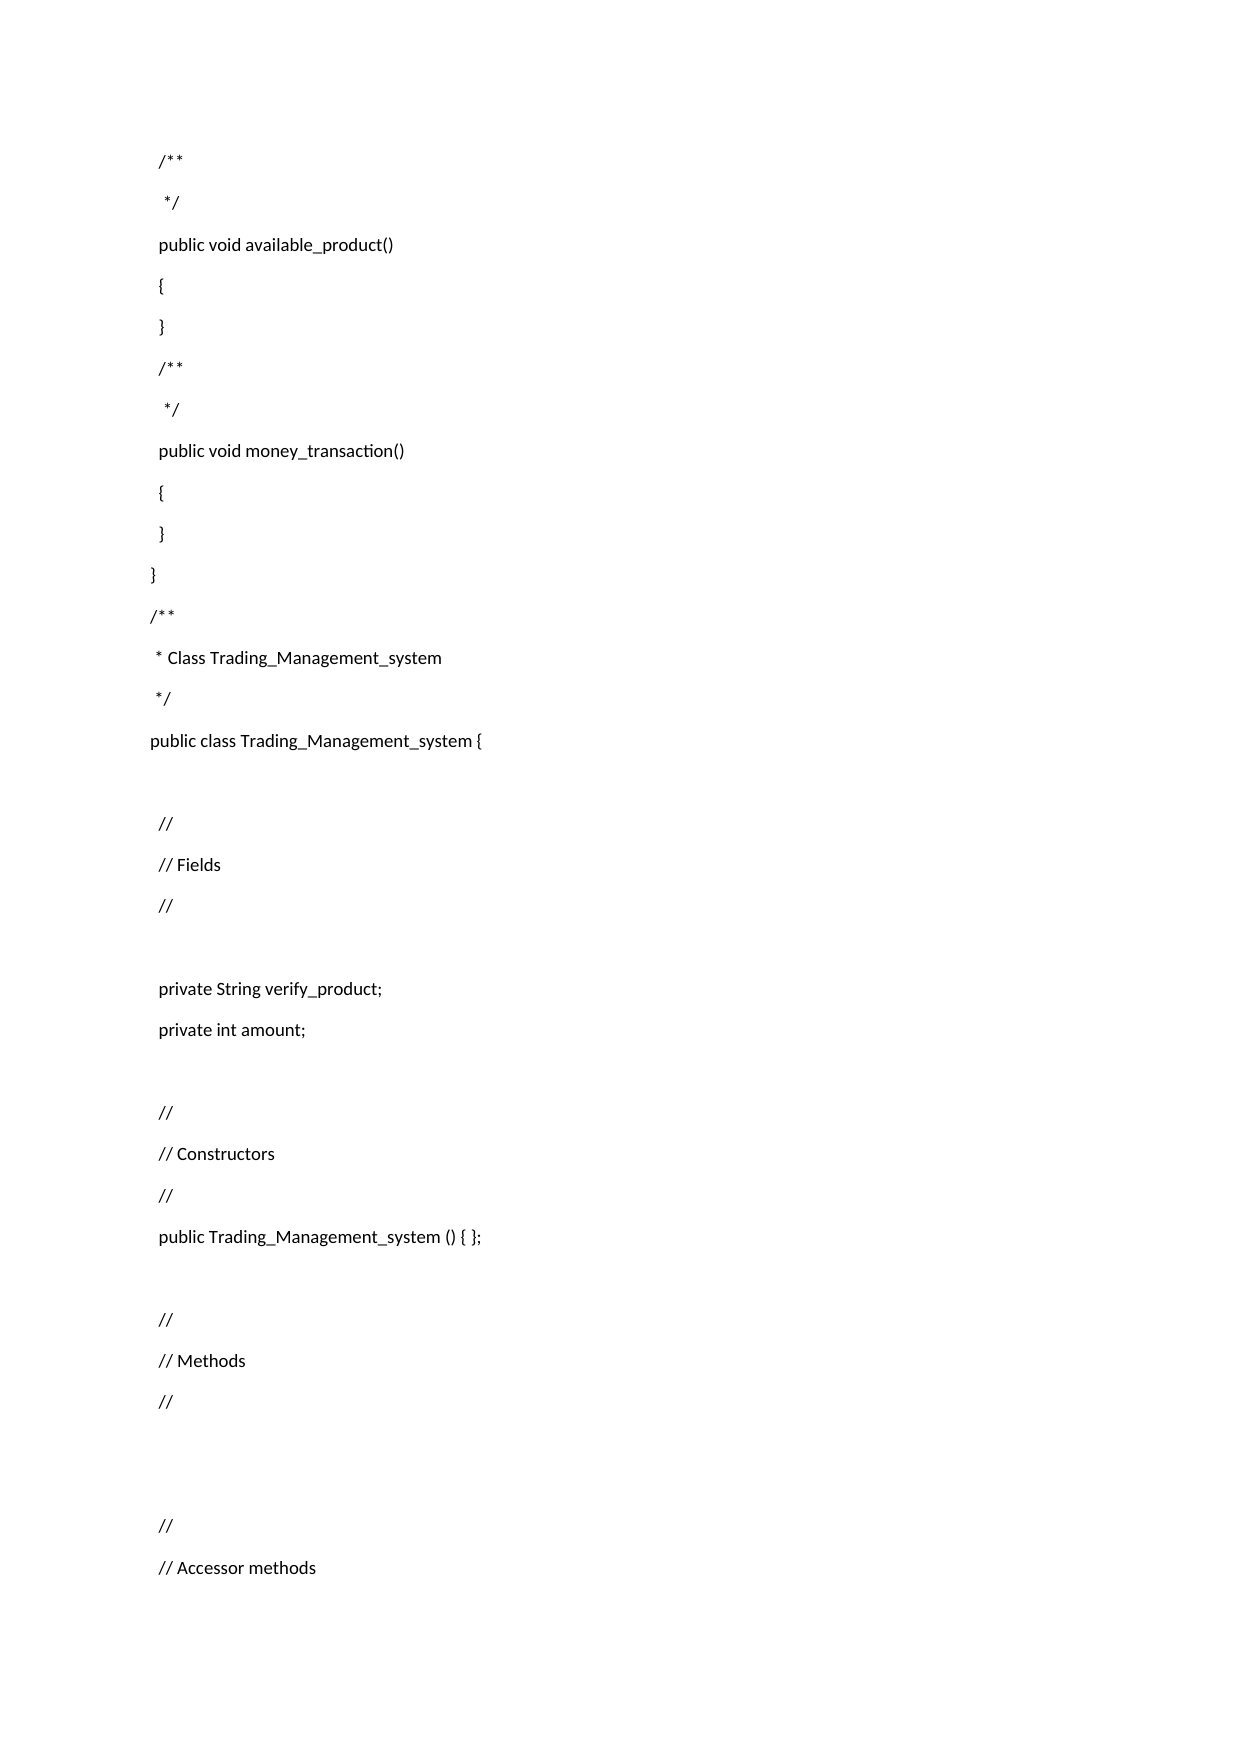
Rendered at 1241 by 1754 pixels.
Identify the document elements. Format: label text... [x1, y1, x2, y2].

text // [150, 1515, 1090, 1538]
text // Accessor methods [150, 1556, 1090, 1579]
text */ [150, 191, 1090, 214]
text // [150, 894, 1090, 917]
text // Methods [150, 1349, 1090, 1372]
text * Class Trading_Management_system [150, 646, 1090, 669]
text } [150, 315, 1090, 338]
text private int amount; [150, 1018, 1090, 1041]
text // [150, 812, 1090, 834]
text public Trading_Management_system () { }; [150, 1225, 1090, 1248]
text public void money_transaction() [150, 439, 1090, 462]
text /** [150, 357, 1090, 380]
text // [150, 1391, 1090, 1413]
text // [150, 1184, 1090, 1207]
text { [150, 274, 1090, 297]
text { [150, 481, 1090, 504]
text } [150, 522, 1090, 545]
text // [150, 1101, 1090, 1124]
text // [150, 1308, 1090, 1331]
text // Fields [150, 853, 1090, 876]
text */ [150, 398, 1090, 421]
text public void available_product() [150, 233, 1090, 256]
text public class Trading_Management_system { [150, 729, 1090, 752]
text private String verify_product; [150, 977, 1090, 1000]
text /** [150, 150, 1090, 173]
text // Constructors [150, 1142, 1090, 1165]
text /** [150, 605, 1090, 628]
text */ [150, 688, 1090, 711]
text } [150, 563, 1090, 586]
